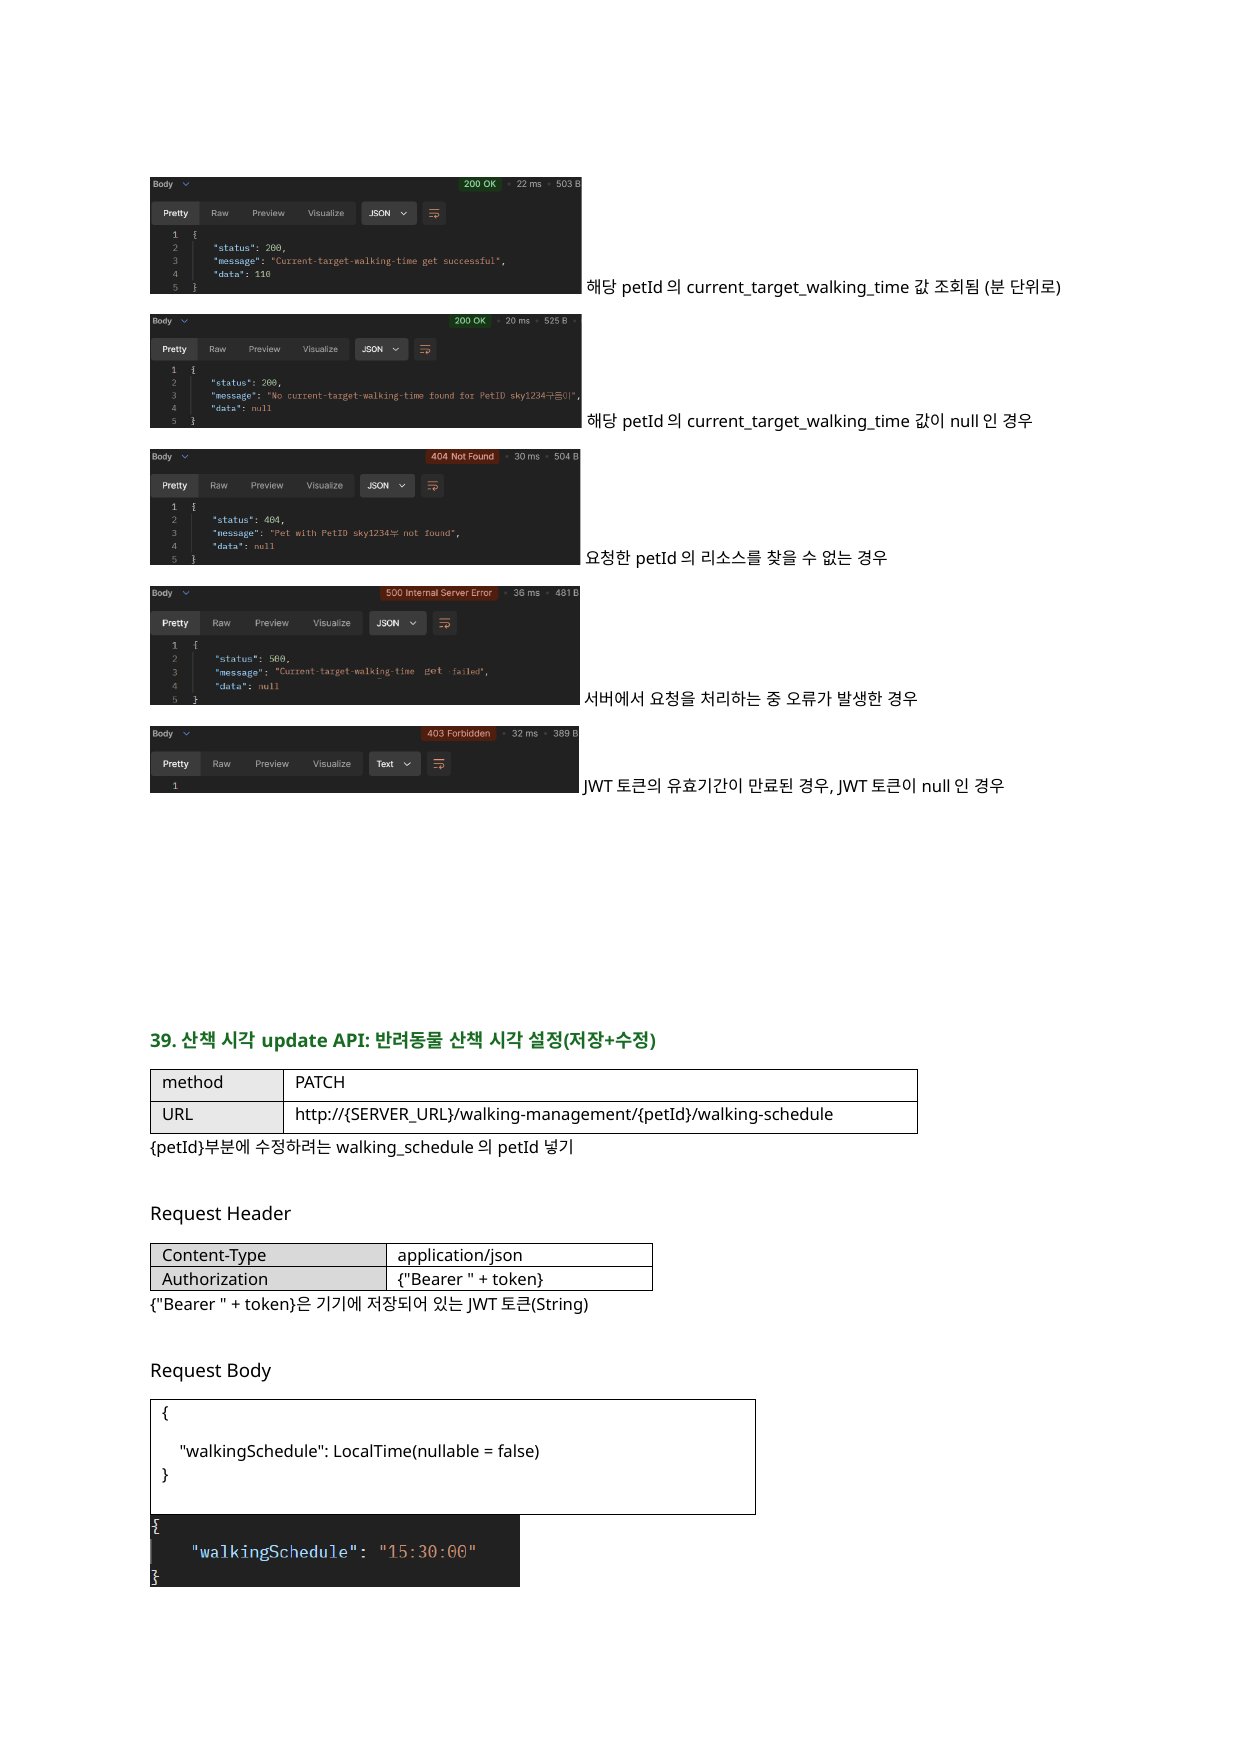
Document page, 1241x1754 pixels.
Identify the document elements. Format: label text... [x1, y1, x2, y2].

table_header Content-Type [151, 1244, 386, 1266]
table_header PATCH [284, 1070, 917, 1101]
table_header application/json [387, 1244, 652, 1266]
table_cell http://{SERVER_URL}/walking-management/{petId}/walking-schedule [284, 1102, 917, 1133]
text Request Body [150, 1357, 1090, 1383]
picture [150, 1515, 520, 1587]
table_header method [151, 1070, 283, 1101]
text Request Header [150, 1200, 1090, 1226]
picture [150, 177, 582, 294]
table_header { "walkingSchedule": LocalTime(nullable = false) } [151, 1400, 755, 1514]
picture [150, 726, 579, 793]
table_cell Authorization [151, 1267, 386, 1290]
picture [150, 586, 580, 705]
table_cell {"Bearer " + token} [387, 1267, 652, 1290]
picture [150, 449, 581, 565]
table_cell URL [151, 1102, 283, 1133]
text 39. 산책 시각 update API: 반려동물 산책 시각 설정(저장+수정) [150, 1025, 1090, 1052]
text {"Bearer " + token}은 기기에 저장되어 있는 JWT토큰(String) [150, 1291, 1090, 1315]
picture [150, 314, 582, 428]
text {petId}부분에 수정하려는 walking_schedule의 petId 넣기 [150, 1134, 1090, 1158]
